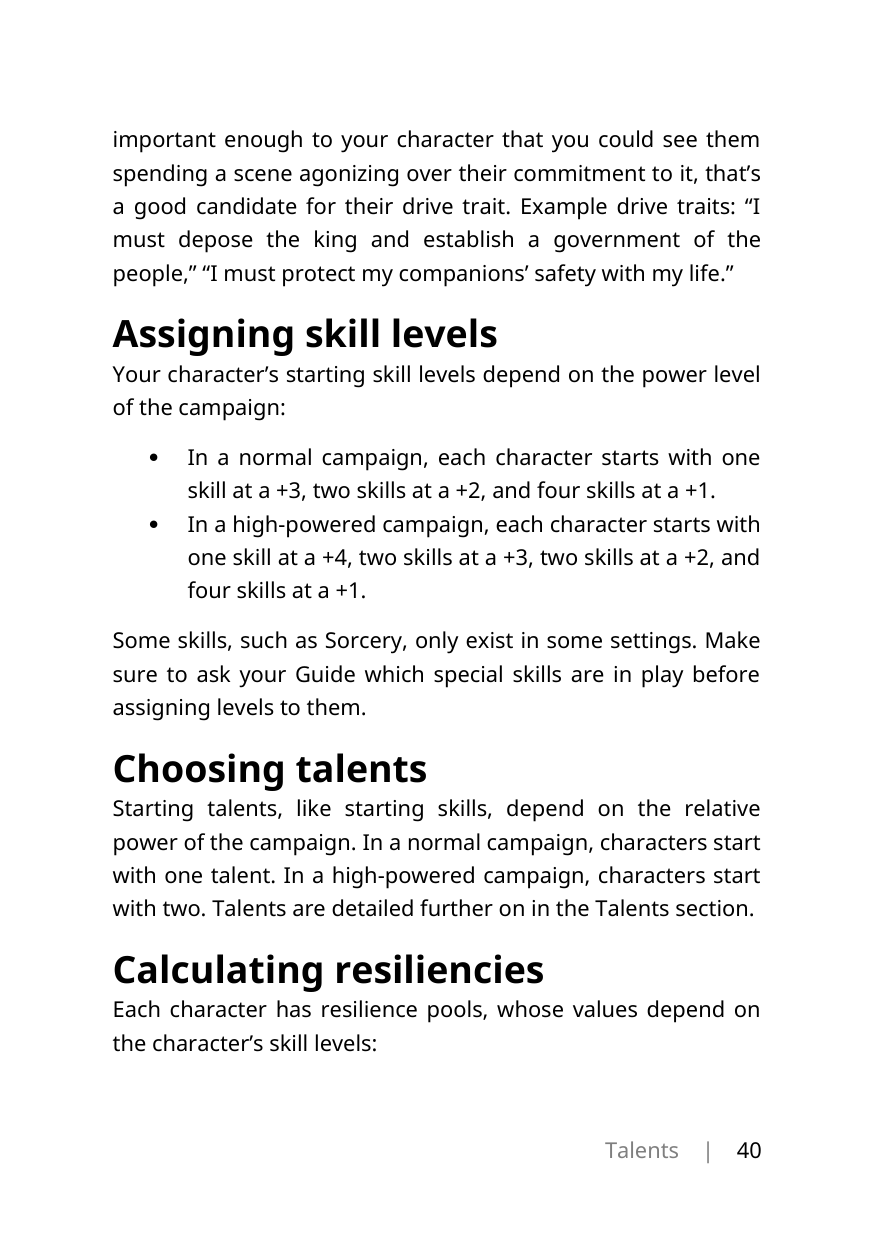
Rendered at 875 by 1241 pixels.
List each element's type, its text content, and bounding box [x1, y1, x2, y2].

subtitle Assigning skill levels [112, 308, 762, 359]
text Each character has resilience pools, whose values depend on the character’s skill levels: [112, 994, 762, 1057]
text Some skills, such as Sorcery, only exist in some settings. Make sure to ask your Guide which special skills are in play before assigning levels to them. [112, 625, 762, 722]
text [112, 124, 762, 287]
subtitle Calculating resiliencies [112, 943, 762, 994]
text Your character’s starting skill levels depend on the power level of the campaign: [112, 359, 762, 422]
text Starting talents, like starting skills, depend on the relative power of the campaign. In a normal campaign, characters start with one talent. In a high-powered campaign, characters start with two. Talents are detailed further on in the Talents section. [112, 793, 762, 923]
list In a normal campaign, each character starts with one skill at a +3, two skills at a +2, and four skills at a +1. [150, 442, 762, 505]
subtitle Choosing talents [112, 742, 762, 793]
list In a high-powered campaign, each character starts with one skill at a +4, two skills at a +3, two skills at a +2, and four skills at a +1. [150, 509, 762, 605]
